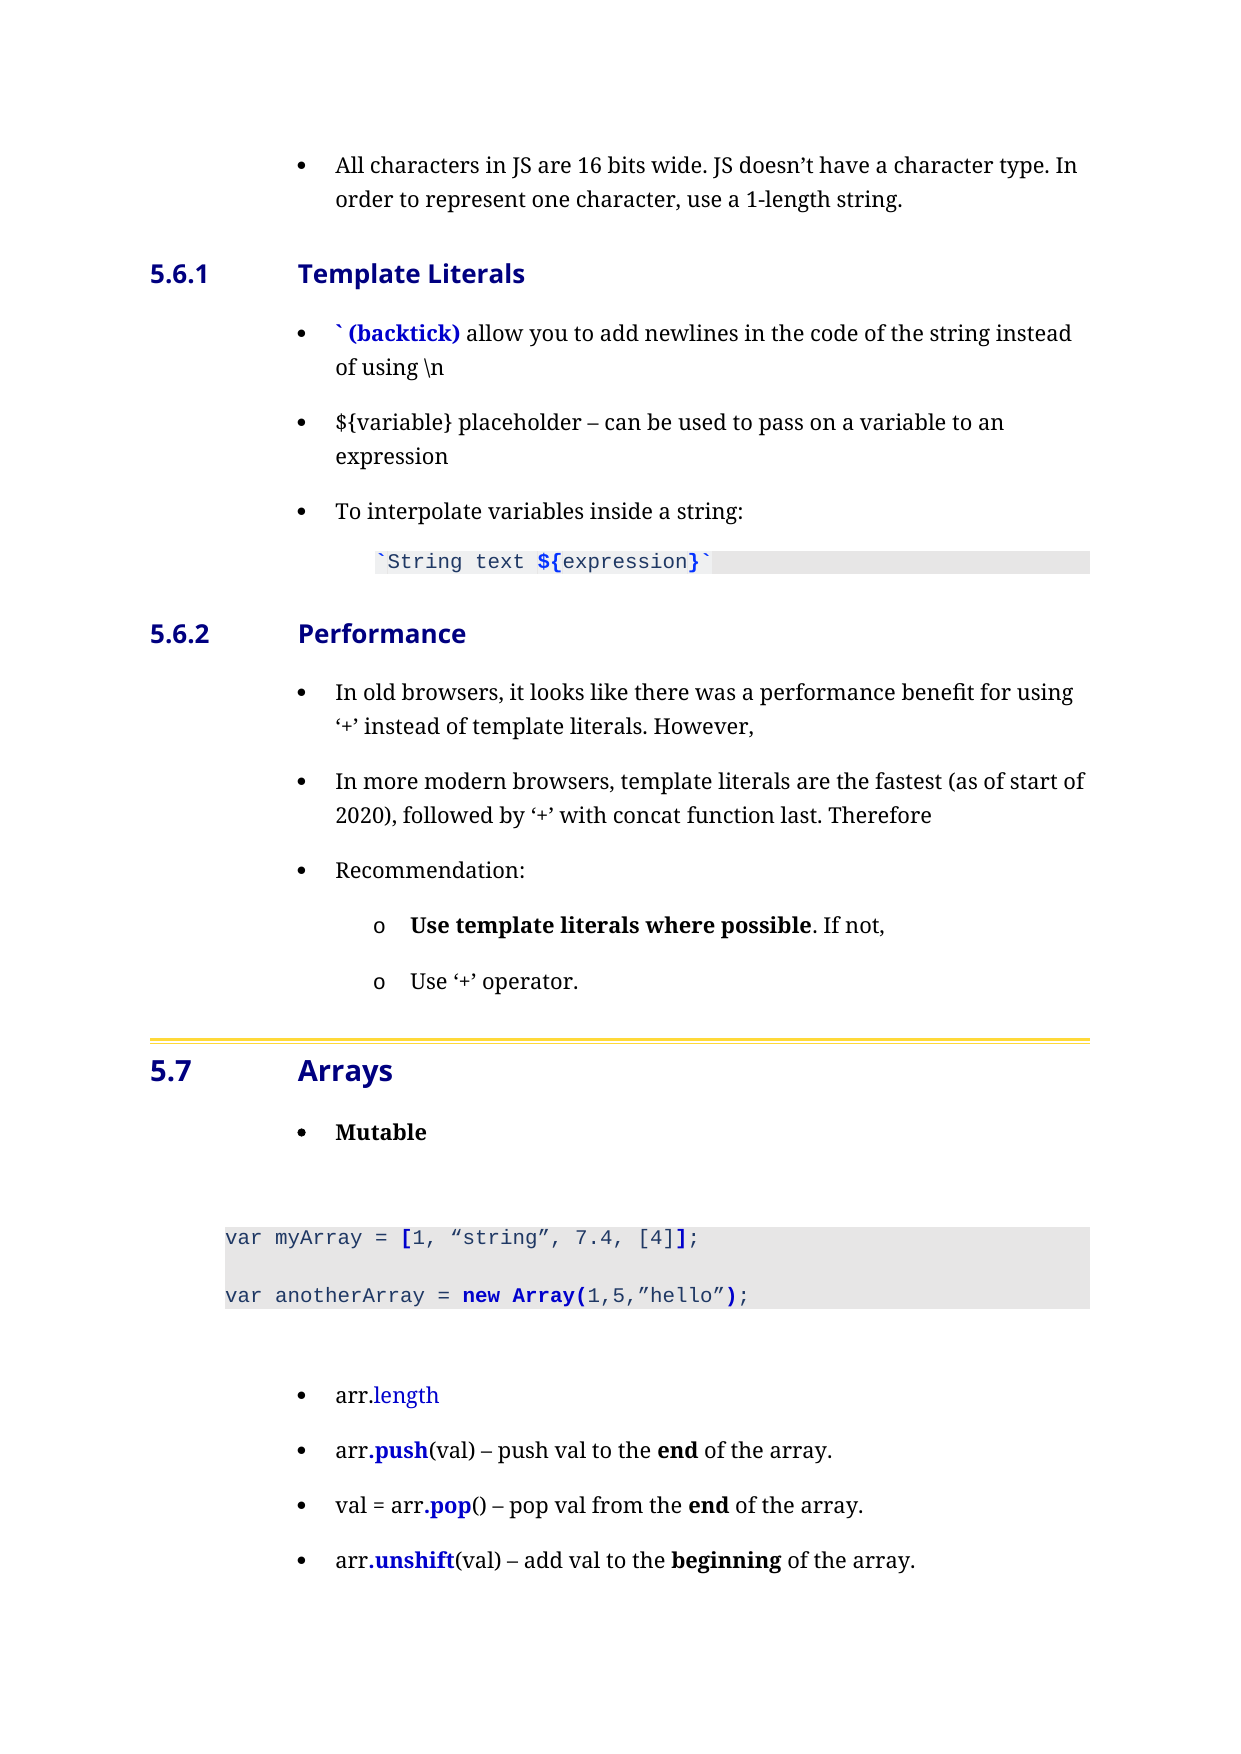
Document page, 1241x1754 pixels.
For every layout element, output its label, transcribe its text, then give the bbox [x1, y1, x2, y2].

list arr.push(val) – push val to the end of the array. [298, 1435, 1090, 1465]
subtitle Arrays [150, 1044, 1090, 1090]
list ${variable} placeholder – can be used to pass on a variable to an expression [298, 407, 1090, 471]
list All characters in JS are 16 bits wide. JS doesn’t have a character type. In order to represent one character, use a 1-length string. [298, 150, 1090, 214]
subtitle Performance [150, 616, 1090, 651]
text var myArray = [1, “string”, 7.4, [4]]; [225, 1227, 1090, 1250]
list Use template literals where possible. If not, [373, 911, 1090, 941]
text `String text ${expression}` [712, 551, 1090, 574]
list To interpolate variables inside a string: [298, 496, 1090, 526]
list Mutable [298, 1117, 1090, 1147]
list arr.length [298, 1380, 1090, 1410]
text var anotherArray = new Array(1,5,”hello”); [225, 1285, 1090, 1309]
list In old browsers, it looks like there was a performance benefit for using ‘+’ instead of template literals. However, [298, 677, 1090, 741]
subtitle Template Literals [150, 256, 1090, 291]
list Use ‘+’ operator. [373, 966, 1090, 996]
list Recommendation: [298, 856, 1090, 885]
list In more modern browsers, template literals are the fastest (as of start of 2020), followed by ‘+’ with concat function last. Therefore [298, 766, 1090, 830]
list val = arr.pop() – pop val from the end of the array. [298, 1490, 1090, 1520]
list ` (backtick) allow you to add newlines in the code of the string instead of using \n [298, 317, 1090, 381]
list arr.unshift(val) – add val to the beginning of the array. [298, 1545, 1090, 1575]
